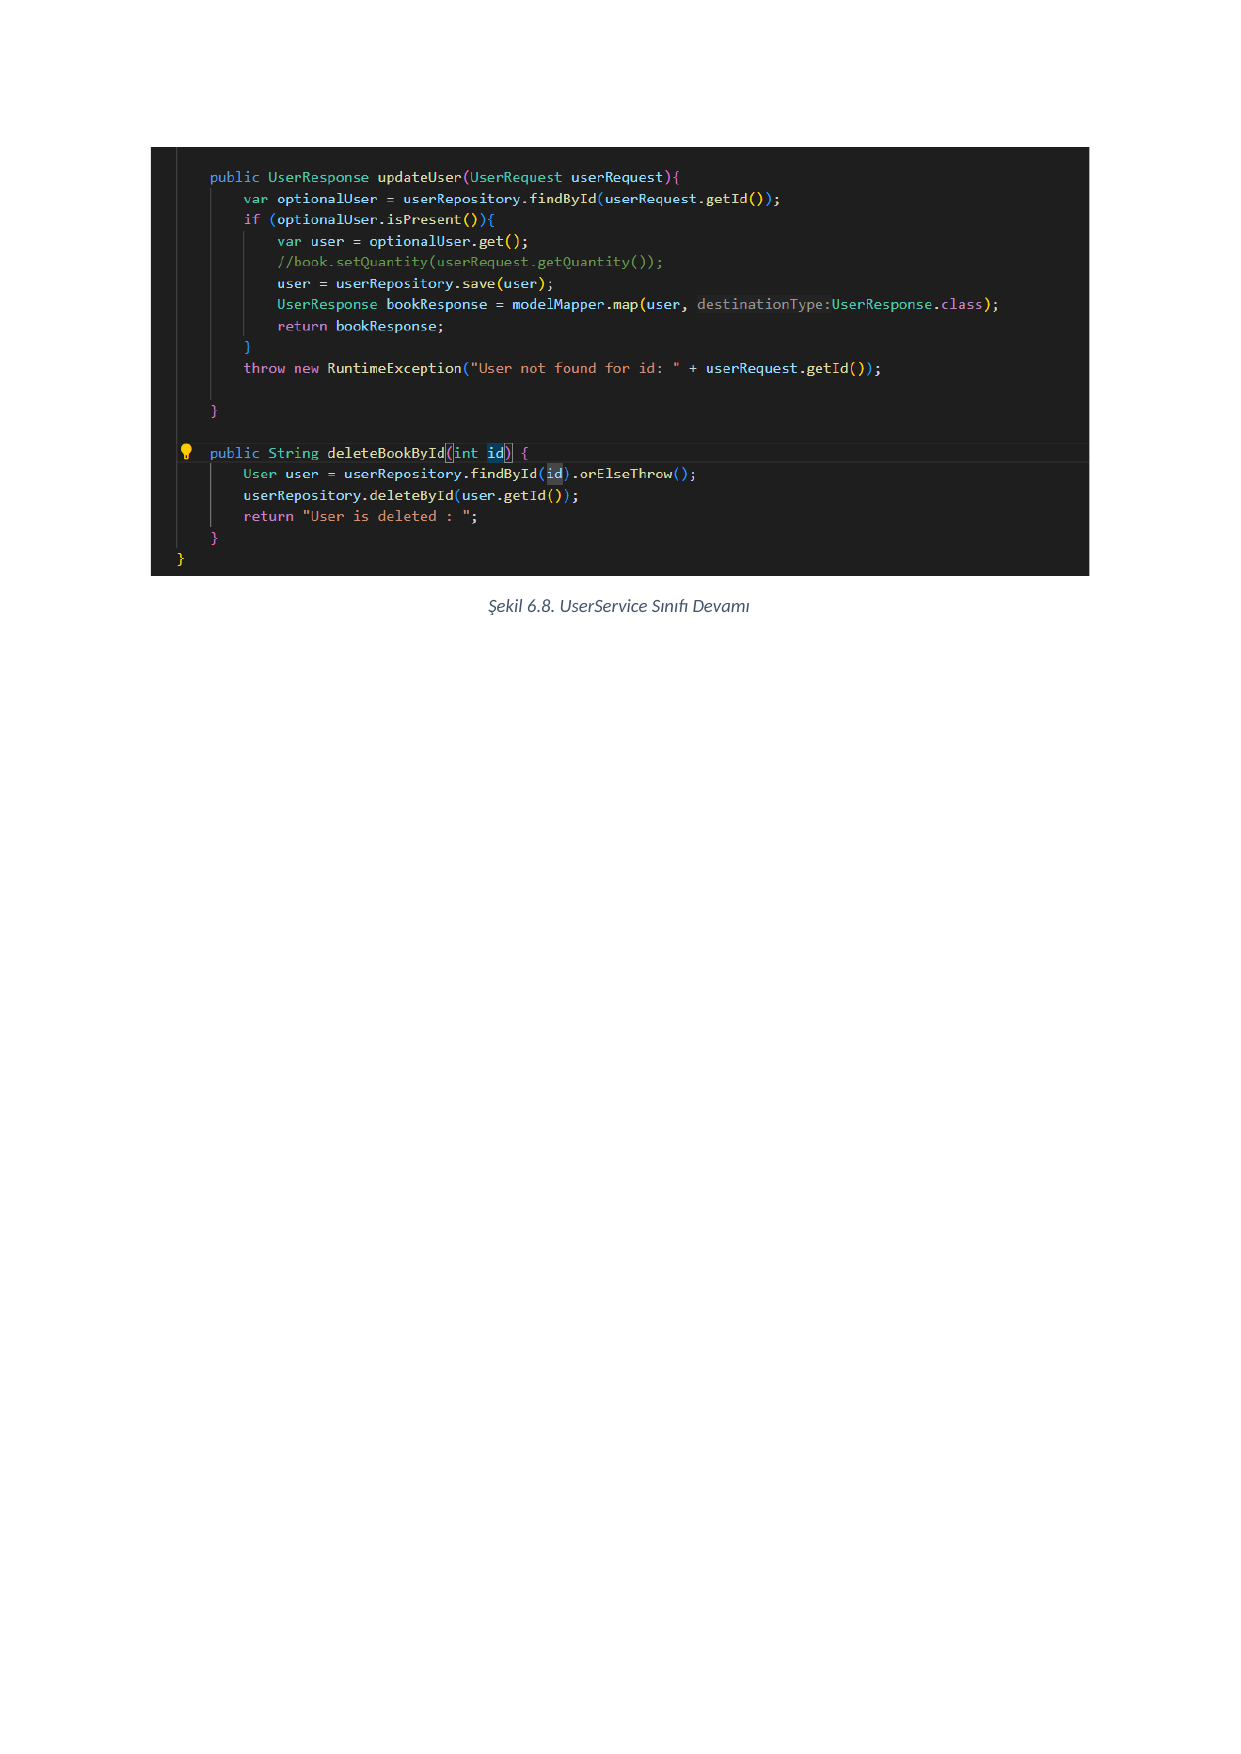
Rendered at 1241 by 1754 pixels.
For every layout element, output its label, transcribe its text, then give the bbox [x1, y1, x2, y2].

picture [150, 147, 1090, 576]
text Şekil 6.8. UserService Sınıfı Devamı [148, 594, 1093, 617]
